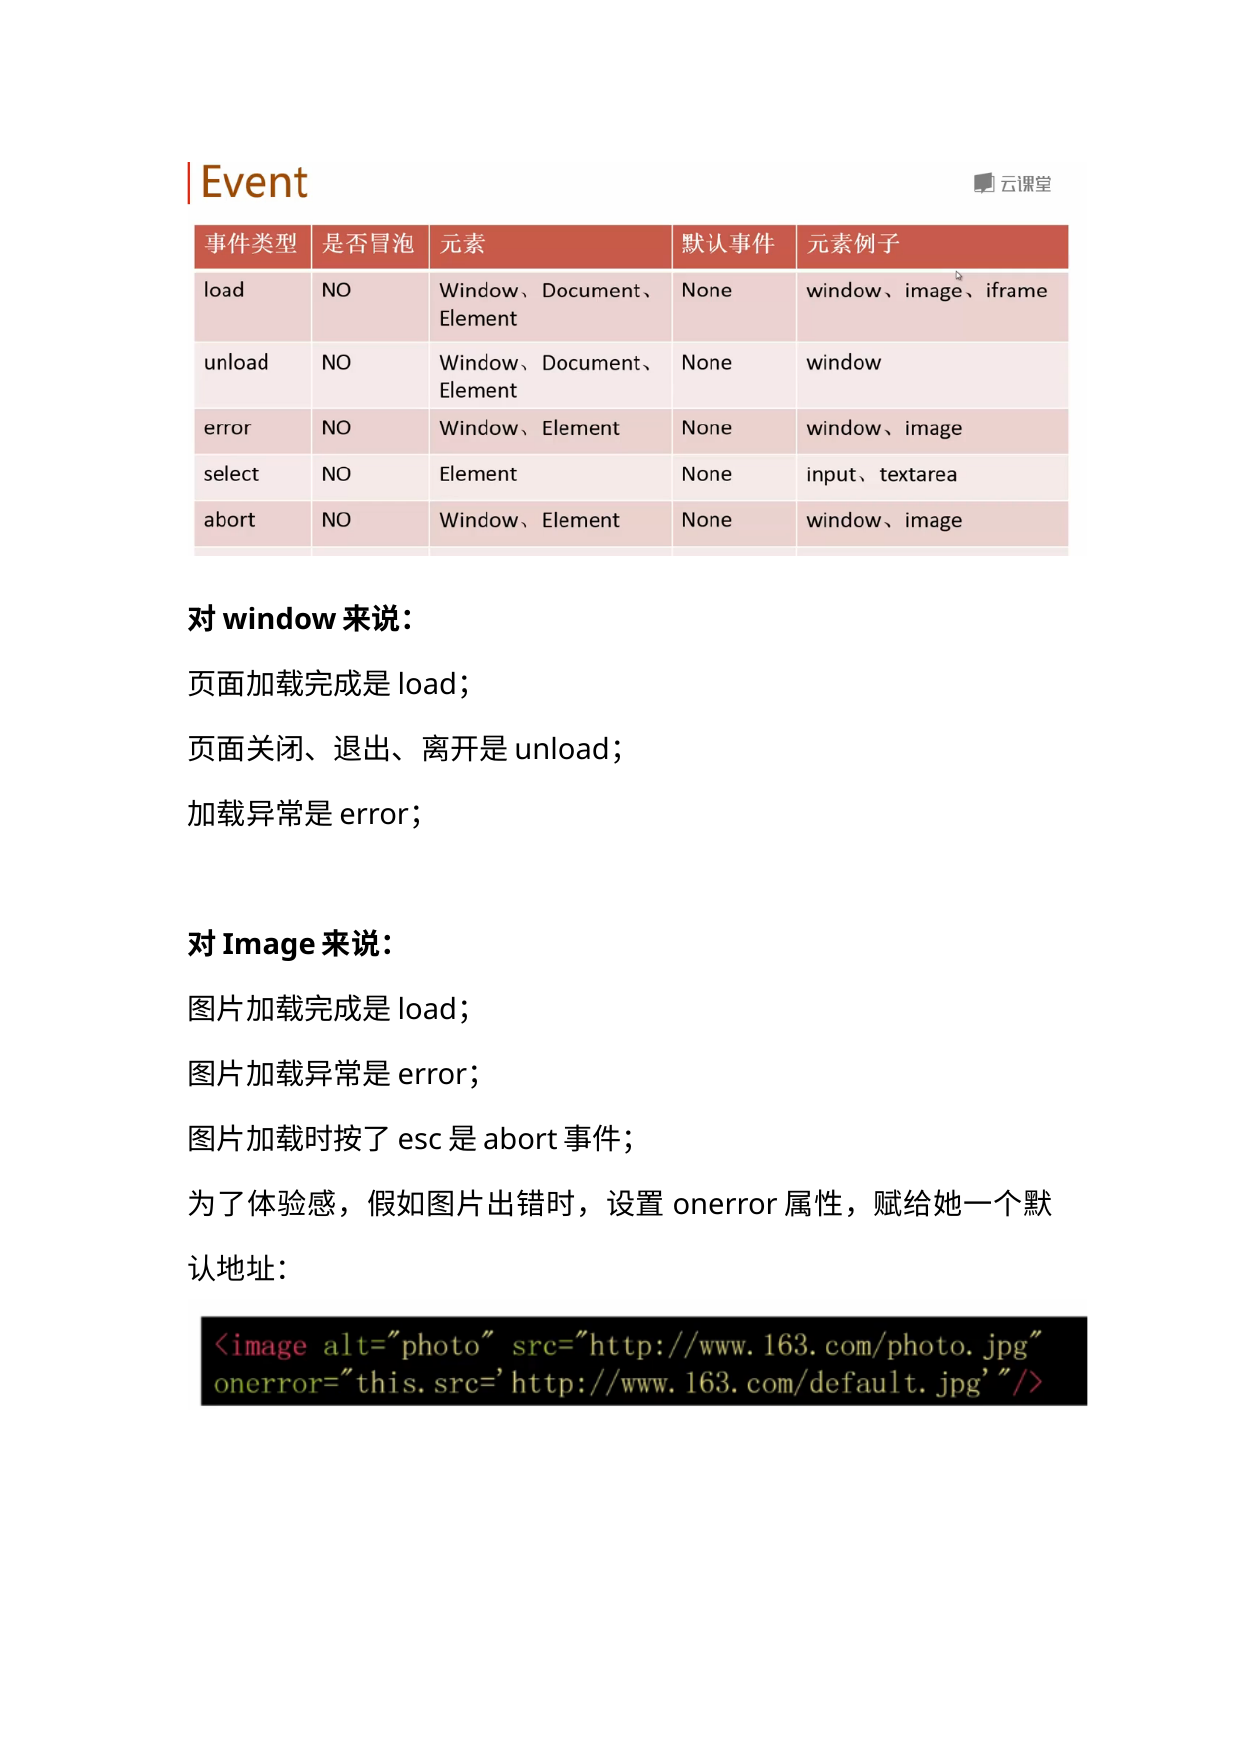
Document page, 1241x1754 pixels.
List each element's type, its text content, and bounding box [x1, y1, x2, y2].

text 加载异常是error； [187, 779, 1053, 844]
picture [187, 162, 1087, 556]
text 页面加载完成是load； [187, 649, 1053, 714]
text 对window来说： [187, 584, 1053, 649]
picture [187, 1299, 1088, 1410]
text 图片加载时按了esc是abort事件； [187, 1104, 1053, 1169]
text 为了体验感，假如图片出错时，设置onerror属性，赋给她一个默认地址： [187, 1169, 1053, 1299]
text 对Image来说： 图片加载完成是load； [187, 909, 1053, 1039]
text 图片加载异常是error； [187, 1039, 1053, 1104]
text 页面关闭、退出、离开是unload； [187, 714, 1053, 779]
